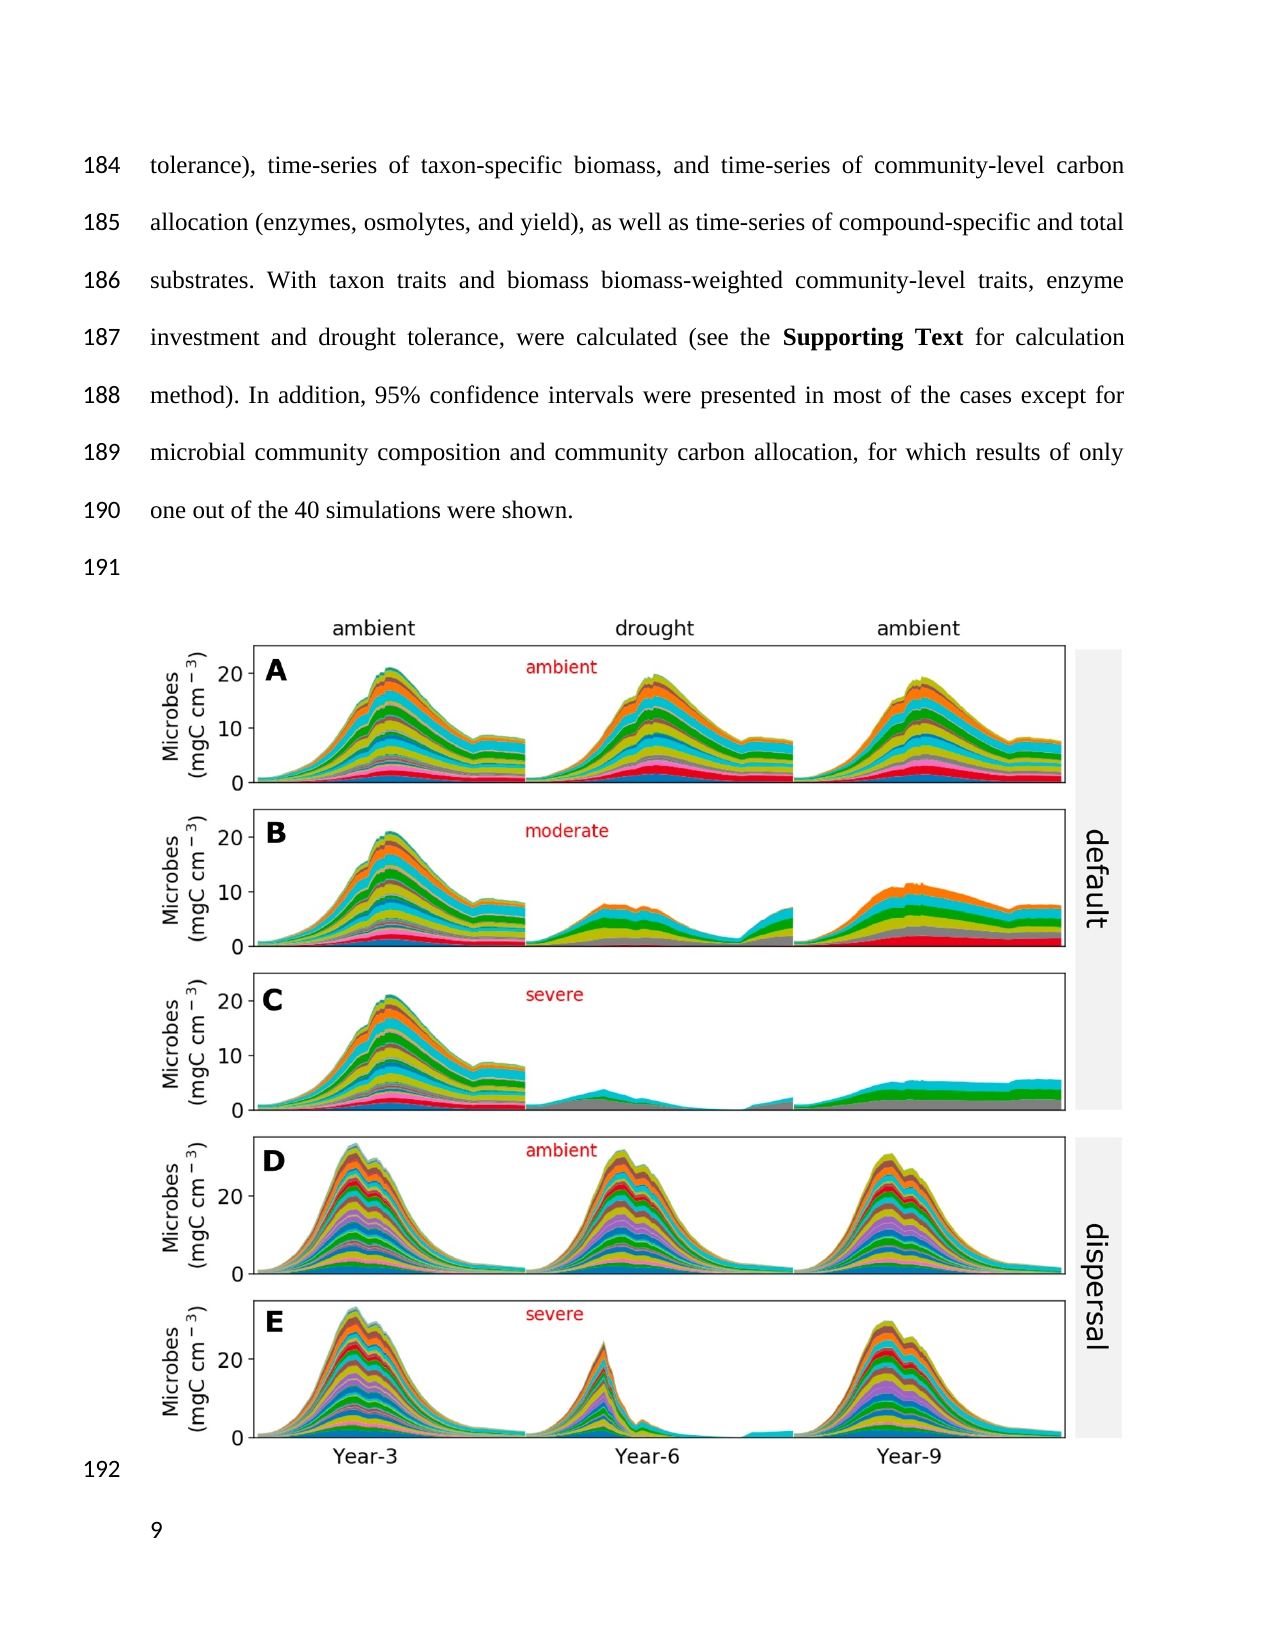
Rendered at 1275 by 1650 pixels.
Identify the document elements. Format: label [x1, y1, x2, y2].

text [150, 150, 1125, 524]
picture [150, 610, 1125, 1478]
